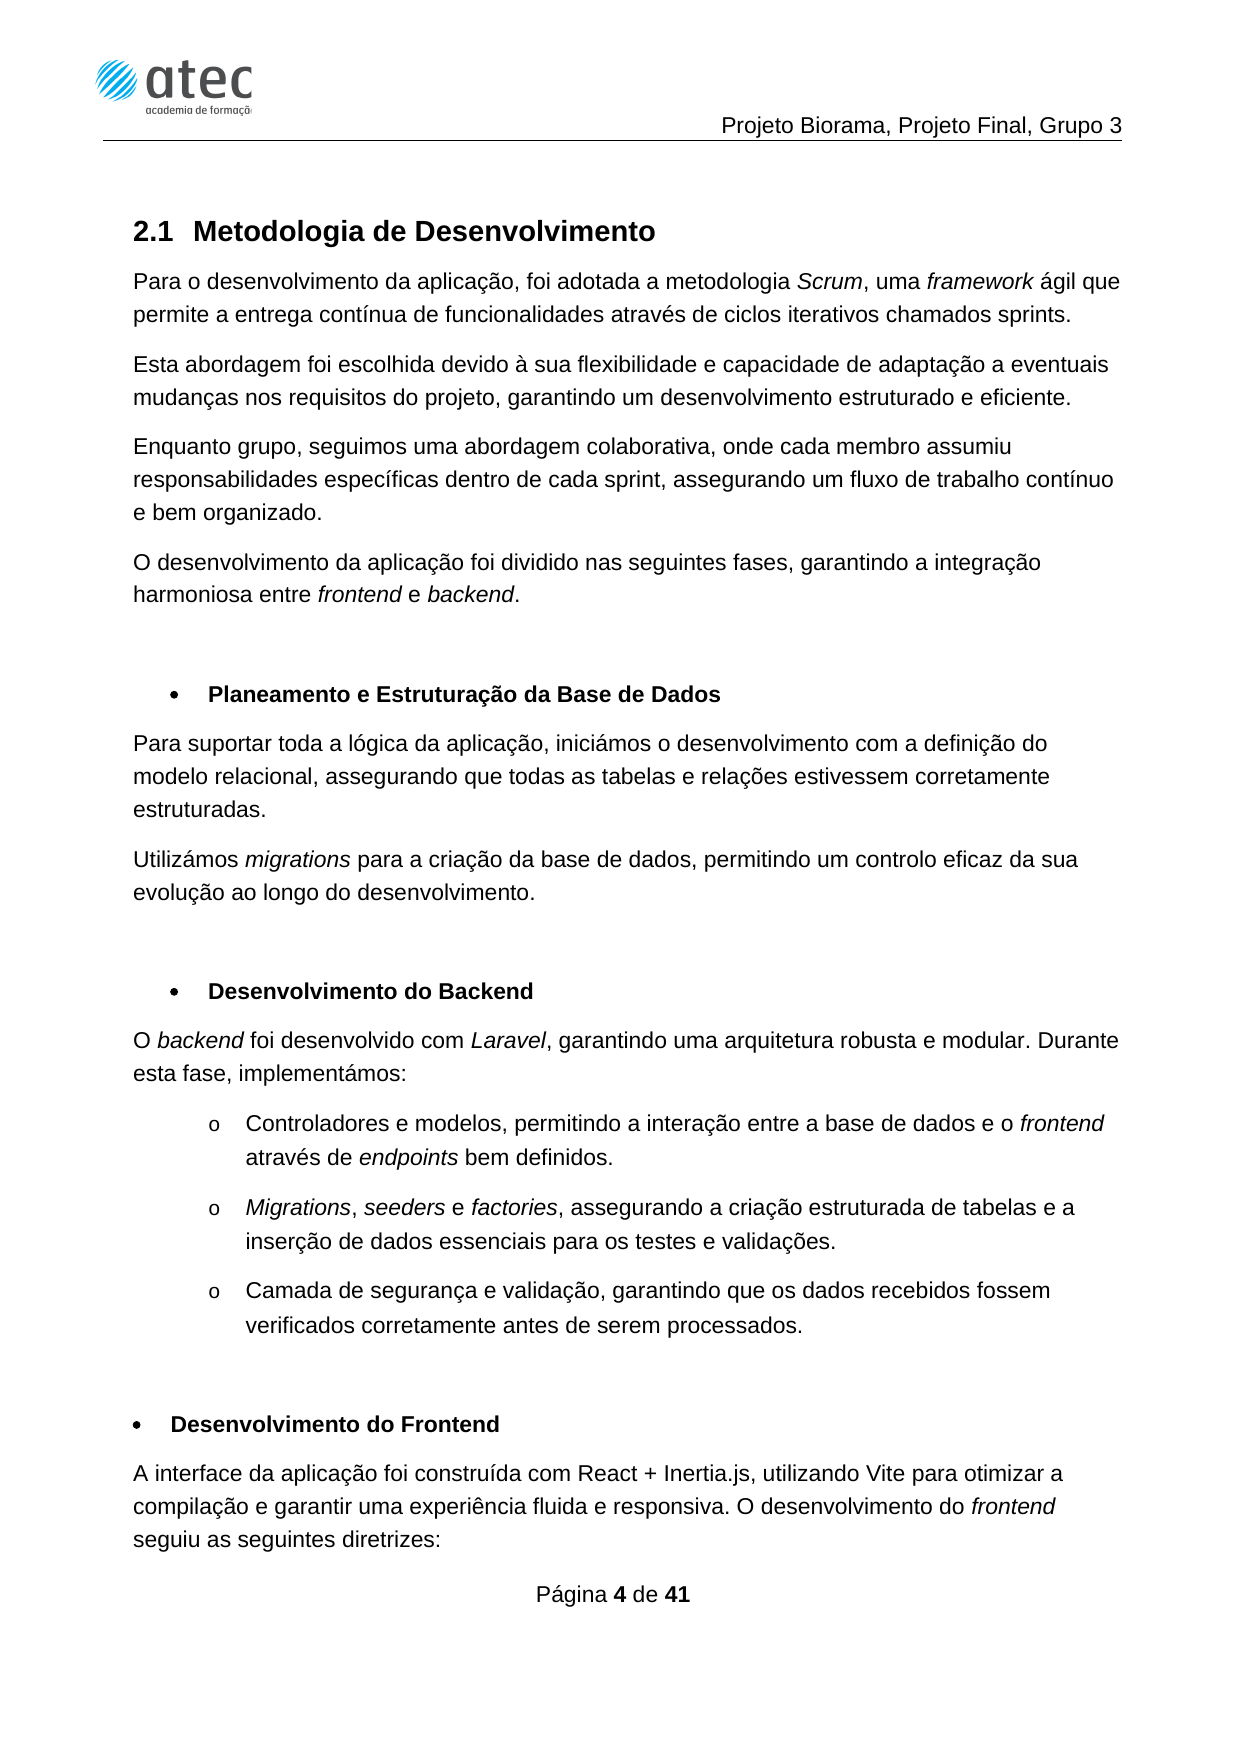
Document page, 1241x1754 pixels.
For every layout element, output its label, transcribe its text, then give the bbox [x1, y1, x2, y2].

list Camada de segurança e validação, garantindo que os dados recebidos fossem verificados corretamente antes de serem processados. [208, 1277, 1122, 1338]
text A interface da aplicação foi construída com React + Inertia.js, utilizando Vite para otimizar a compilação e garantir uma experiência fluida e responsiva. O desenvolvimento do frontend seguiu as seguintes diretrizes: [133, 1460, 1122, 1553]
text Enquanto grupo, seguimos uma abordagem colaborativa, onde cada membro assumiu responsabilidades específicas dentro de cada sprint, assegurando um fluxo de trabalho contínuo e bem organizado. [133, 433, 1122, 525]
list Desenvolvimento do Frontend [133, 1411, 1122, 1437]
text Utilizámos migrations para a criação da base de dados, permitindo um controlo eficaz da sua evolução ao longo do desenvolvimento. [133, 846, 1122, 905]
list Controladores e modelos, permitindo a interação entre a base de dados e o frontend através de endpoints bem definidos. [208, 1110, 1122, 1170]
text Para suportar toda a lógica da aplicação, iniciámos o desenvolvimento com a definição do modelo relacional, assegurando que todas as tabelas e relações estivessem corretamente estruturadas. [133, 730, 1122, 822]
text Para o desenvolvimento da aplicação, foi adotada a metodologia Scrum, uma framework ágil que permite a entrega contínua de funcionalidades através de ciclos iterativos chamados sprints. [133, 268, 1122, 327]
list Migrations, seeders e factories, assegurando a criação estruturada de tabelas e a inserção de dados essenciais para os testes e validações. [208, 1193, 1122, 1254]
subtitle Metodologia de Desenvolvimento [133, 213, 1122, 247]
text Esta abordagem foi escolhida devido à sua flexibilidade e capacidade de adaptação a eventuais mudanças nos requisitos do projeto, garantindo um desenvolvimento estruturado e eficiente. [133, 351, 1122, 410]
list Planeamento e Estruturação da Base de Dados [170, 681, 1122, 707]
picture [95, 60, 252, 116]
list Desenvolvimento do Backend [170, 978, 1122, 1004]
picture [103, 66, 112, 75]
text O backend foi desenvolvido com Laravel, garantindo uma arquitetura robusta e modular. Durante esta fase, implementámos: [133, 1027, 1122, 1086]
text O desenvolvimento da aplicação foi dividido nas seguintes fases, garantindo a integração harmoniosa entre frontend e backend. [133, 548, 1122, 608]
